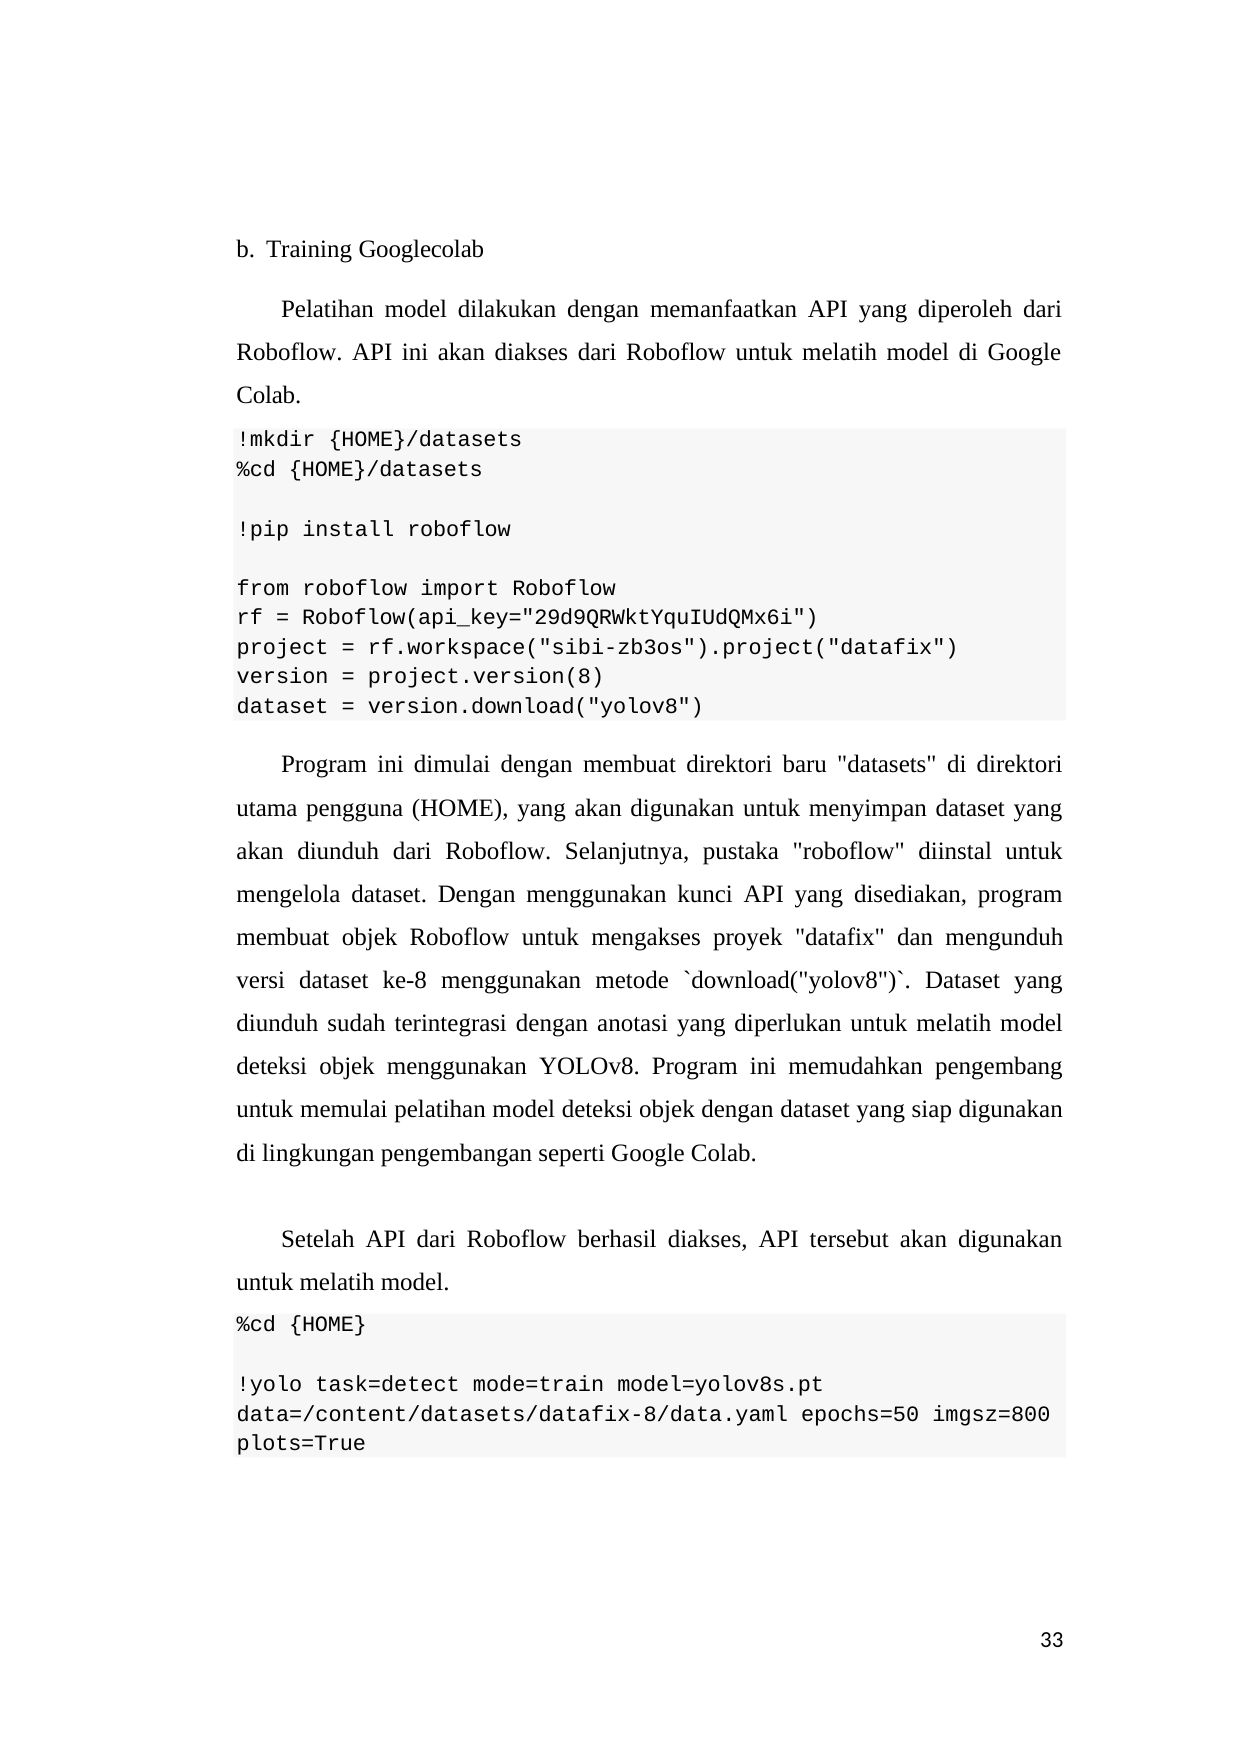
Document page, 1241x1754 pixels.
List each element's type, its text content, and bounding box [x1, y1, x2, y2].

list Training Googlecolab [236, 234, 1148, 263]
text Setelah API dari Roboflow berhasil diakses, API tersebut akan digunakan untuk melatih model. [236, 1224, 1063, 1295]
text Pelatihan model dilakukan dengan memanfaatkan API yang diperoleh dari Roboflow. API ini akan diakses dari Roboflow untuk melatih model di Google Colab. [236, 294, 1062, 409]
text Program ini dimulai dengan membuat direktori baru "datasets" di direktori utama pengguna (HOME), yang akan digunakan untuk menyimpan dataset yang akan diunduh dari Roboflow. Selanjutnya, pustaka "roboflow" diinstal untuk mengelola dataset. Dengan menggunakan kunci API yang disediakan, program membuat objek Roboflow untuk mengakses proyek "datafix" dan mengunduh versi dataset ke-8 menggunakan metode `download("yolov8")`. Dataset yang diunduh sudah terintegrasi dengan anotasi yang diperlukan untuk melatih model deteksi objek menggunakan YOLOv8. Program ini memudahkan pengembang untuk memulai pelatihan model deteksi objek dengan dataset yang siap digunakan di lingkungan pengembangan seperti Google Colab. [236, 423, 1063, 1166]
